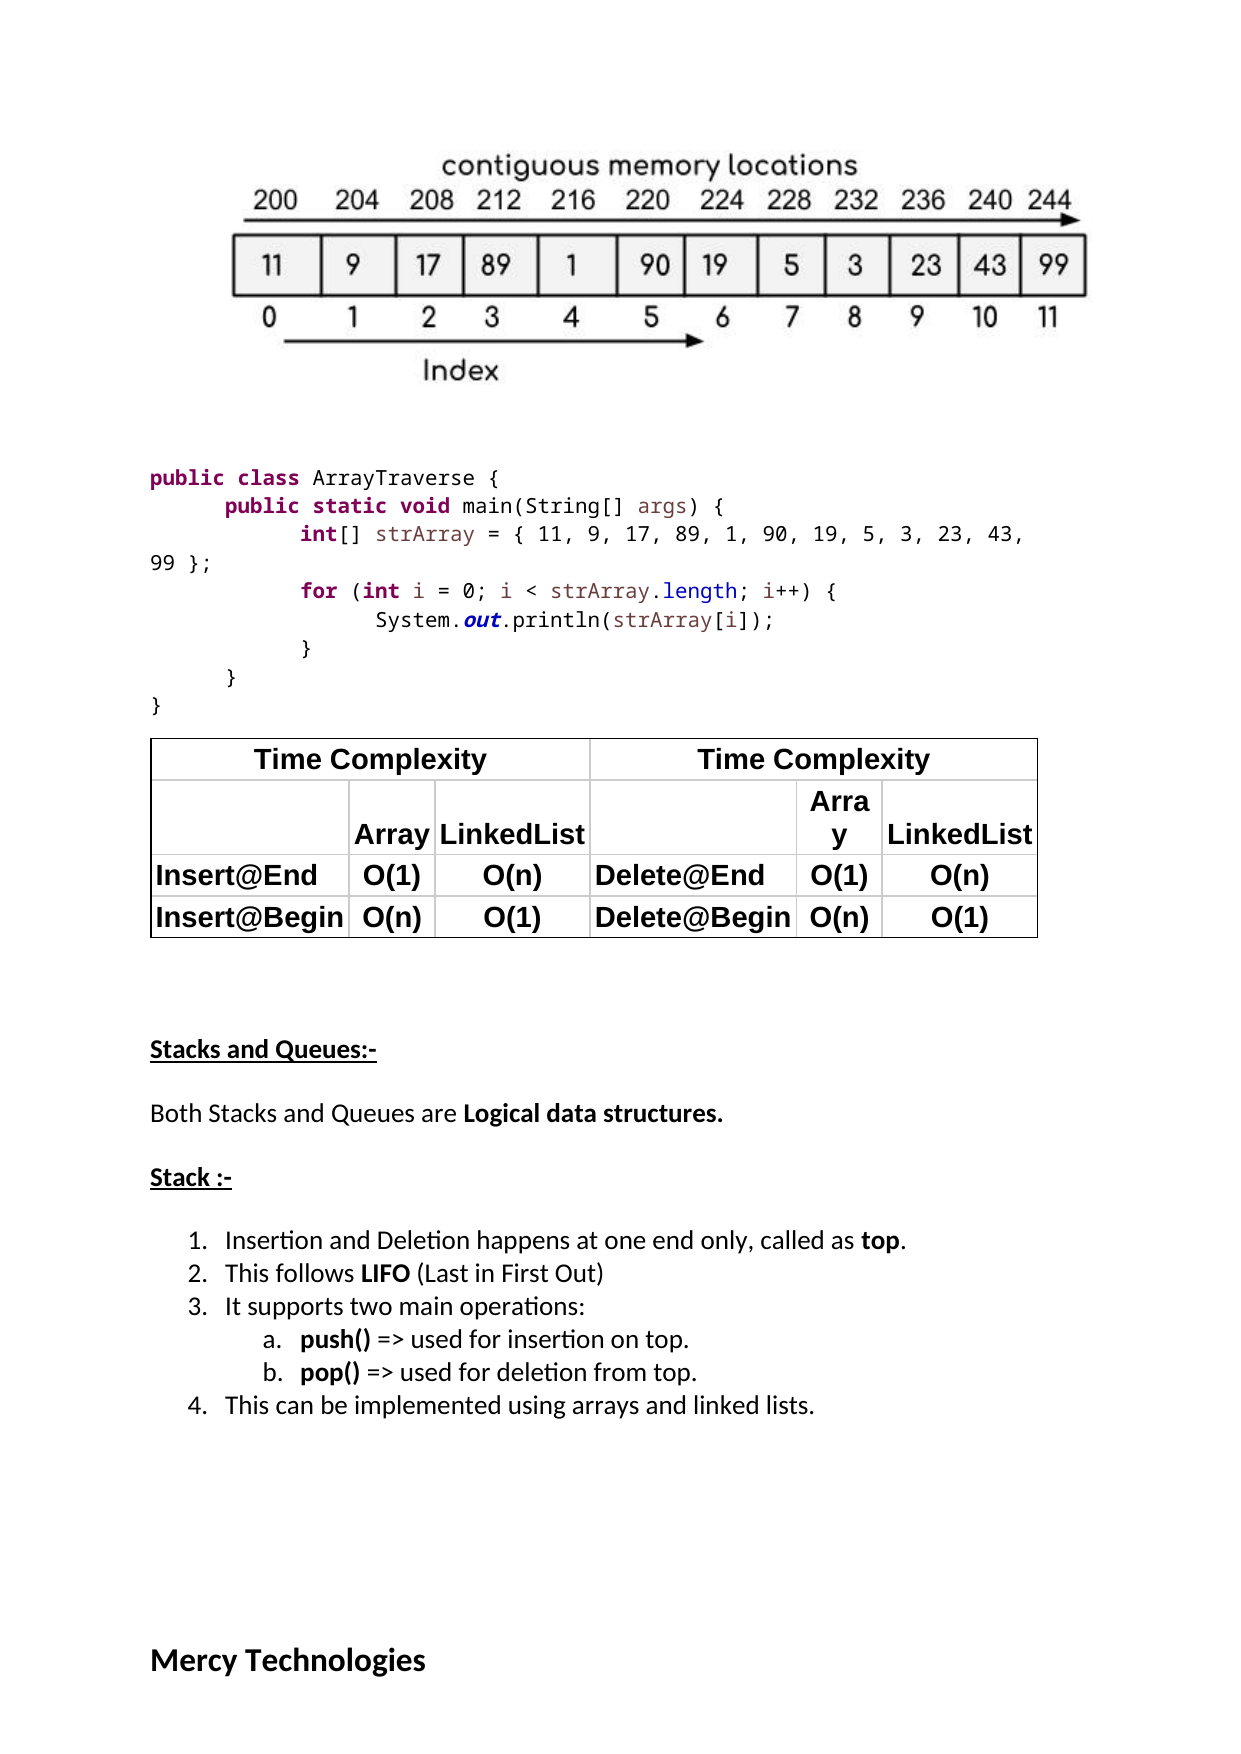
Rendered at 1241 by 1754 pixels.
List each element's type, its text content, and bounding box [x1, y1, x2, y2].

table_cell O(n) [883, 855, 1037, 895]
list pop() => used for deletion from top. [262, 1355, 1090, 1388]
text Both Stacks and Queues are Logical data structures. [150, 1096, 1090, 1129]
text Stacks and Queues:- [150, 1033, 1090, 1066]
table_cell Insert@End [152, 855, 348, 895]
table_cell O(1) [436, 897, 589, 936]
table_cell Delete@Begin [591, 897, 796, 936]
table_header Time Complexity [591, 739, 1037, 779]
table_cell Delete@End [591, 855, 796, 895]
text } [150, 633, 1090, 662]
text System.out.println(strArray[i]); [150, 605, 1090, 633]
table_cell O(1) [350, 855, 434, 895]
list push() => used for insertion on top. [262, 1322, 1090, 1355]
text for (int i = 0; i < strArray.length; i++) { [150, 576, 1090, 605]
list This can be implemented using arrays and linked lists. [187, 1388, 1090, 1421]
table_cell [591, 781, 796, 854]
table_cell Insert@Begin [152, 897, 348, 936]
table_cell [152, 781, 348, 854]
list It supports two main operations: [187, 1289, 1090, 1322]
text public static void main(String[] args) { [150, 491, 1090, 519]
table_cell O(n) [350, 897, 434, 936]
table_cell Array [797, 781, 881, 854]
picture [150, 150, 1155, 444]
table_cell O(1) [883, 897, 1037, 936]
text Stack :- [150, 1160, 1090, 1193]
text } [150, 690, 1090, 719]
table_cell O(n) [436, 855, 589, 895]
table_cell O(n) [797, 897, 881, 936]
text int[] strArray = { 11, 9, 17, 89, 1, 90, 19, 5, 3, 23, 43, 99 }; [150, 519, 1090, 576]
list Insertion and Deletion happens at one end only, called as top. [187, 1223, 1090, 1256]
text } [150, 662, 1090, 690]
table_cell O(1) [797, 855, 881, 895]
table_header Time Complexity [152, 739, 589, 779]
table_cell LinkedList [883, 781, 1037, 854]
list This follows LIFO (Last in First Out) [187, 1256, 1090, 1289]
text public class ArrayTraverse { [150, 463, 1090, 491]
table_cell LinkedList [436, 781, 589, 854]
table_cell Array [350, 781, 434, 854]
